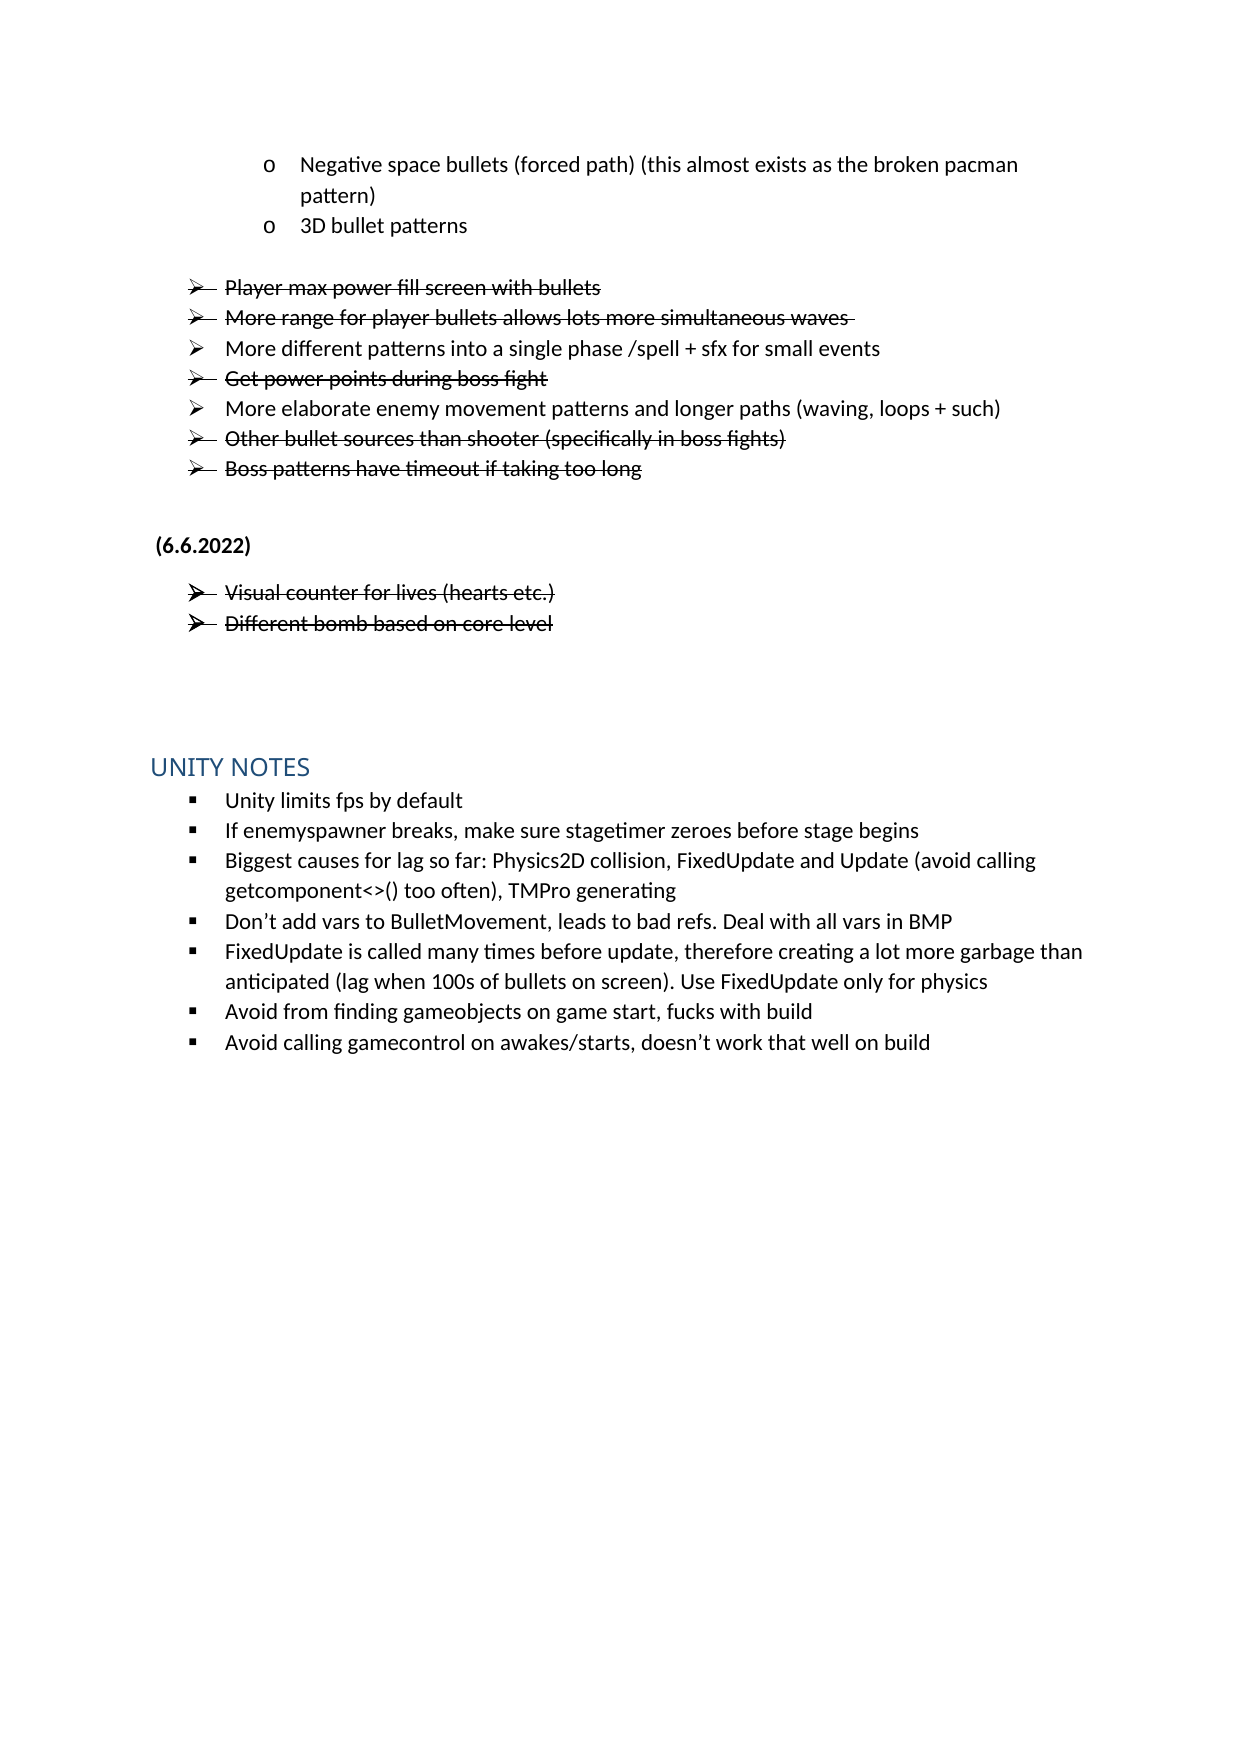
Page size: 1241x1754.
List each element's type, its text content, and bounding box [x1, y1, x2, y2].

list More elaborate enemy movement patterns and longer paths (waving, loops + such) [187, 394, 1090, 422]
list Avoid calling gamecontrol on awakes/starts, doesn’t work that well on build [187, 1028, 1090, 1056]
list Player max power fill screen with bullets [187, 273, 1090, 301]
text (6.6.2022) [150, 532, 1090, 559]
list If enemyspawner breaks, make sure stagetimer zeroes before stage begins [187, 816, 1090, 844]
list Boss patterns have timeout if taking too long [187, 454, 1090, 482]
list Get power points during boss fight [187, 364, 1090, 392]
list More different patterns into a single phase /spell + sfx for small events [187, 334, 1090, 362]
list Visual counter for lives (hearts etc.) [187, 578, 1090, 606]
list More range for player bullets allows lots more simultaneous waves [187, 303, 1090, 331]
list Unity limits fps by default [187, 786, 1090, 814]
list Other bullet sources than shooter (specifically in boss fights) [187, 424, 1090, 452]
list Different bomb based on core level [187, 609, 1090, 637]
subtitle UNITY NOTES [150, 749, 1090, 783]
list Avoid from finding gameobjects on game start, fucks with build [187, 997, 1090, 1026]
list FixedUpdate is called many times before update, therefore creating a lot more garbage than anticipated (lag when 100s of bullets on screen). Use FixedUpdate only for physics [187, 937, 1090, 995]
list 3D bullet patterns [262, 212, 1090, 241]
list Biggest causes for lag so far: Physics2D collision, FixedUpdate and Update (avoid calling getcomponent<>() too often), TMPro generating [187, 846, 1090, 905]
list Don’t add vars to BulletMovement, leads to bad refs. Deal with all vars in BMP [187, 907, 1090, 935]
list Negative space bullets (forced path) (this almost exists as the broken pacman pattern) [262, 150, 1090, 209]
